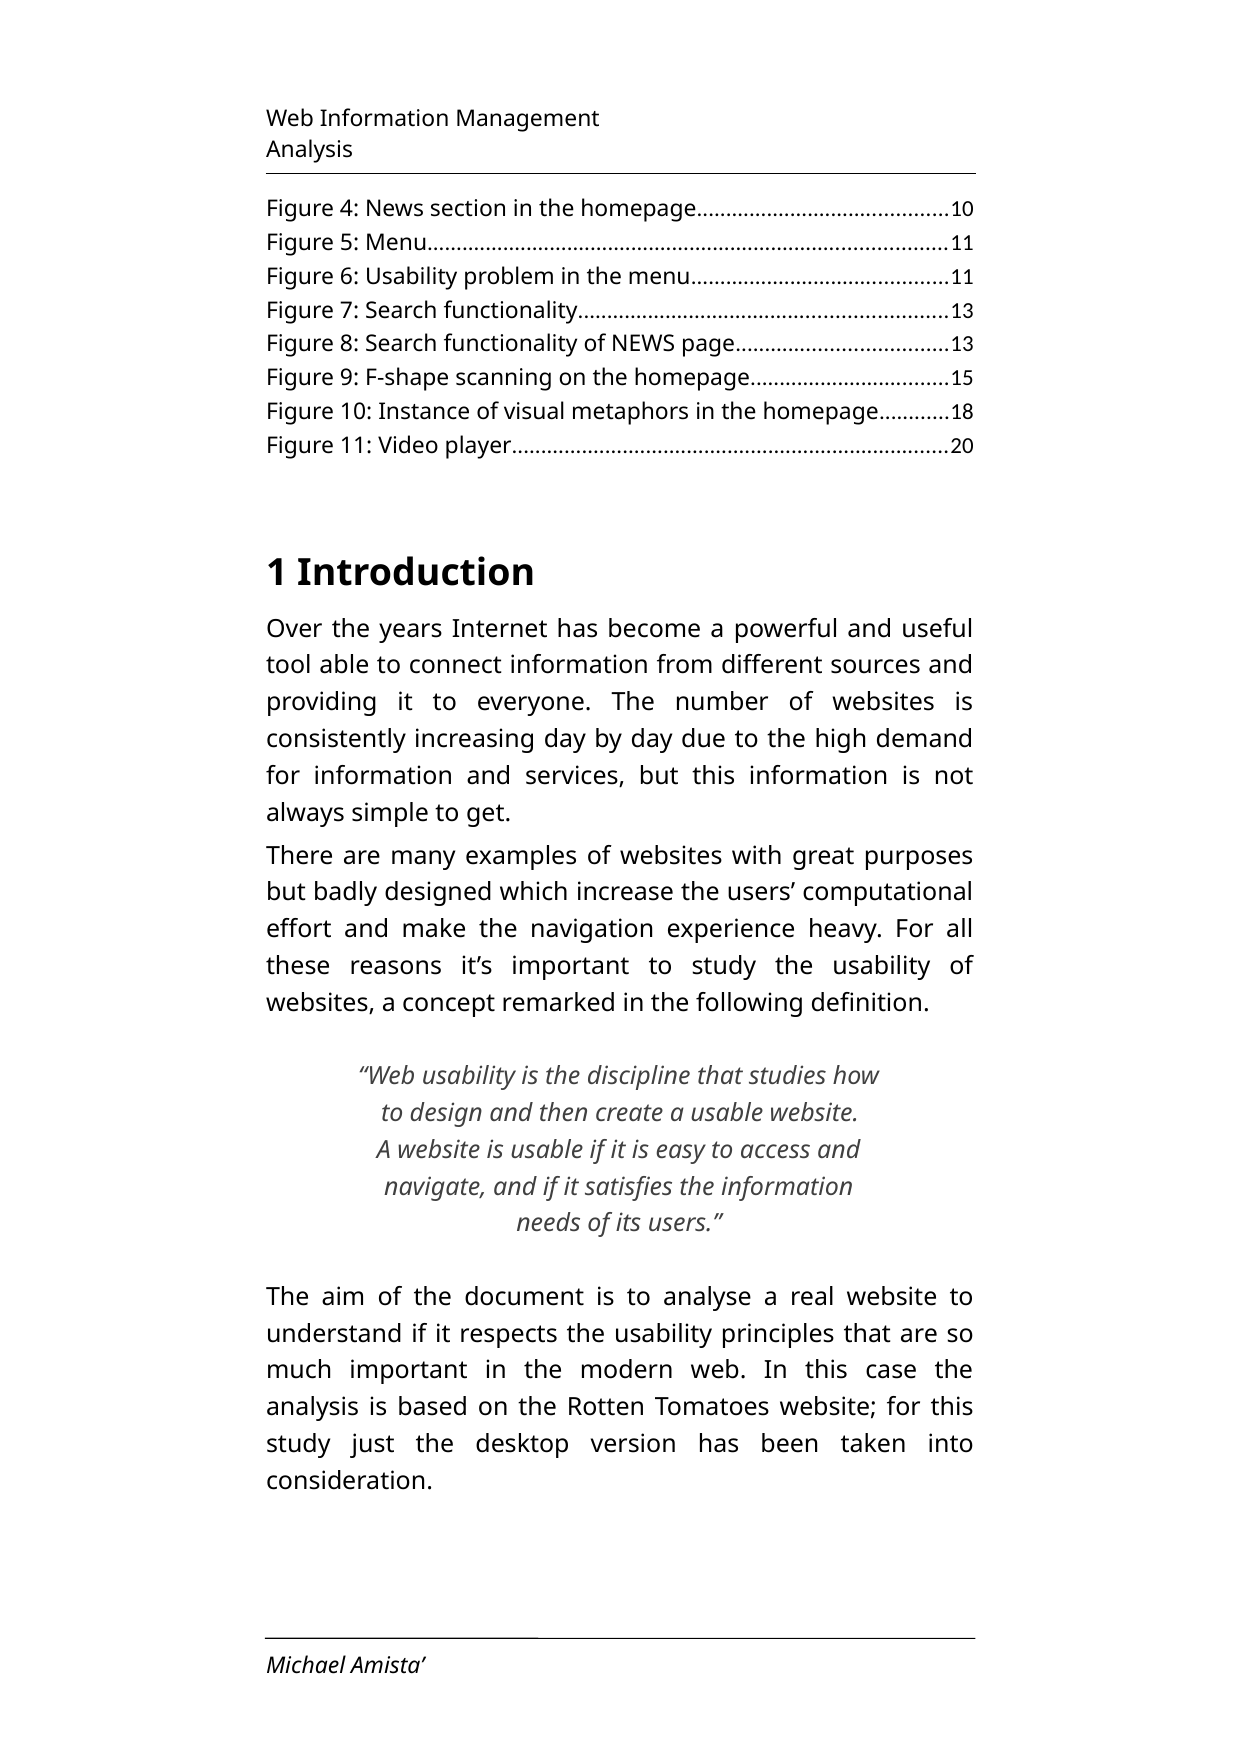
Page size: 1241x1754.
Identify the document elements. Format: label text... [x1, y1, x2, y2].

text Figure 9: F-shape scanning on the homepage 15 [266, 361, 974, 392]
text Figure 7: Search functionality 13 [266, 294, 974, 325]
text Figure 10: Instance of visual metaphors in the homepage 18 [266, 395, 974, 426]
text The aim of the document is to analyse a real website to understand if it respects the usability principles that are so much important in the modern web. In this case the analysis is based on the Rotten Tomatoes website; for this study just the desktop version has been taken into consideration. [266, 1278, 974, 1496]
text Figure 8: Search functionality of NEWS page 13 [266, 327, 974, 359]
text Figure 11: Video player 20 [266, 429, 974, 460]
text “Web usability is the discipline that studies how to design and then create a usable website. [356, 1058, 884, 1129]
subtitle 1 Introduction [266, 545, 974, 596]
text Over the years Internet has become a powerful and useful tool able to connect information from different sources and providing it to everyone. The number of websites is consistently increasing day by day due to the high demand for information and services, but this information is not always simple to get. [266, 610, 974, 828]
text There are many examples of websites with great purposes but badly designed which increase the users’ computational effort and make the navigation experience heavy. For all these reasons it’s important to study the usability of websites, a concept remarked in the following definition. [266, 837, 974, 1018]
text Figure 5: Menu 11 [266, 226, 974, 257]
text Figure 4: News section in the homepage 10 [266, 192, 974, 224]
text A website is usable if it is easy to access and navigate, and if it satisfies the information needs of its users.” [356, 1131, 884, 1239]
text Figure 6: Usability problem in the menu 11 [266, 260, 974, 291]
